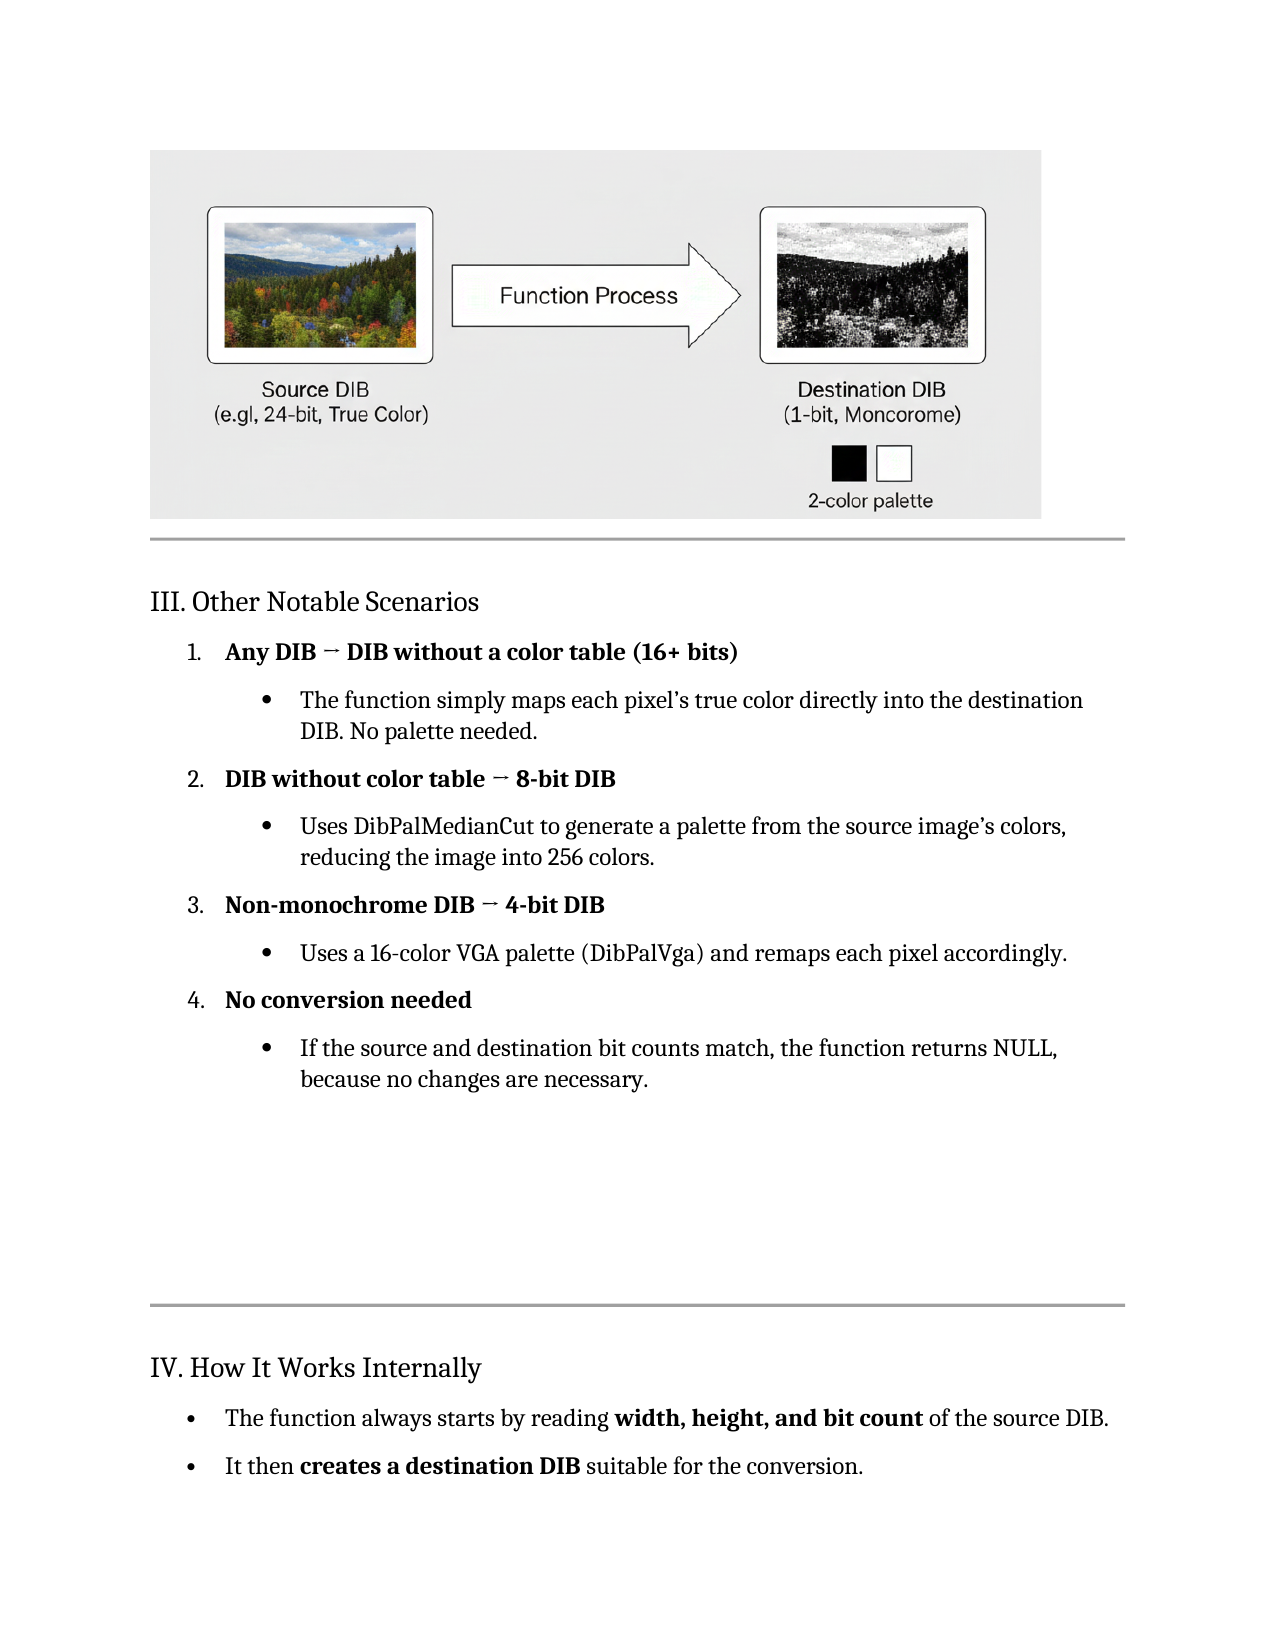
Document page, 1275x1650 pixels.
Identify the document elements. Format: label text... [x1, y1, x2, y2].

list No conversion needed [187, 986, 1125, 1015]
list Any DIB → DIB without a color table (16+ bits) [187, 638, 1125, 667]
text IV. How It Works Internally [150, 1351, 1125, 1385]
list DIB without color table → 8-bit DIB [187, 764, 1125, 793]
picture [150, 150, 1042, 519]
list Non-monochrome DIB → 4-bit DIB [187, 891, 1125, 920]
list The function simply maps each pixel’s true color directly into the destination DIB. No palette needed. [262, 686, 1125, 746]
list Uses a 16-color VGA palette (DibPalVga) and remaps each pixel accordingly. [262, 939, 1125, 967]
list Uses DibPalMedianCut to generate a palette from the source image’s colors, reducing the image into 256 colors. [262, 812, 1125, 872]
list The function always starts by reading width, height, and bit count of the source DIB. [187, 1404, 1125, 1433]
text III. Other Notable Scenarios [150, 585, 1125, 619]
list It then creates a destination DIB suitable for the conversion. [187, 1452, 1125, 1481]
list If the source and destination bit counts match, the function returns NULL, because no changes are necessary. [262, 1034, 1125, 1094]
